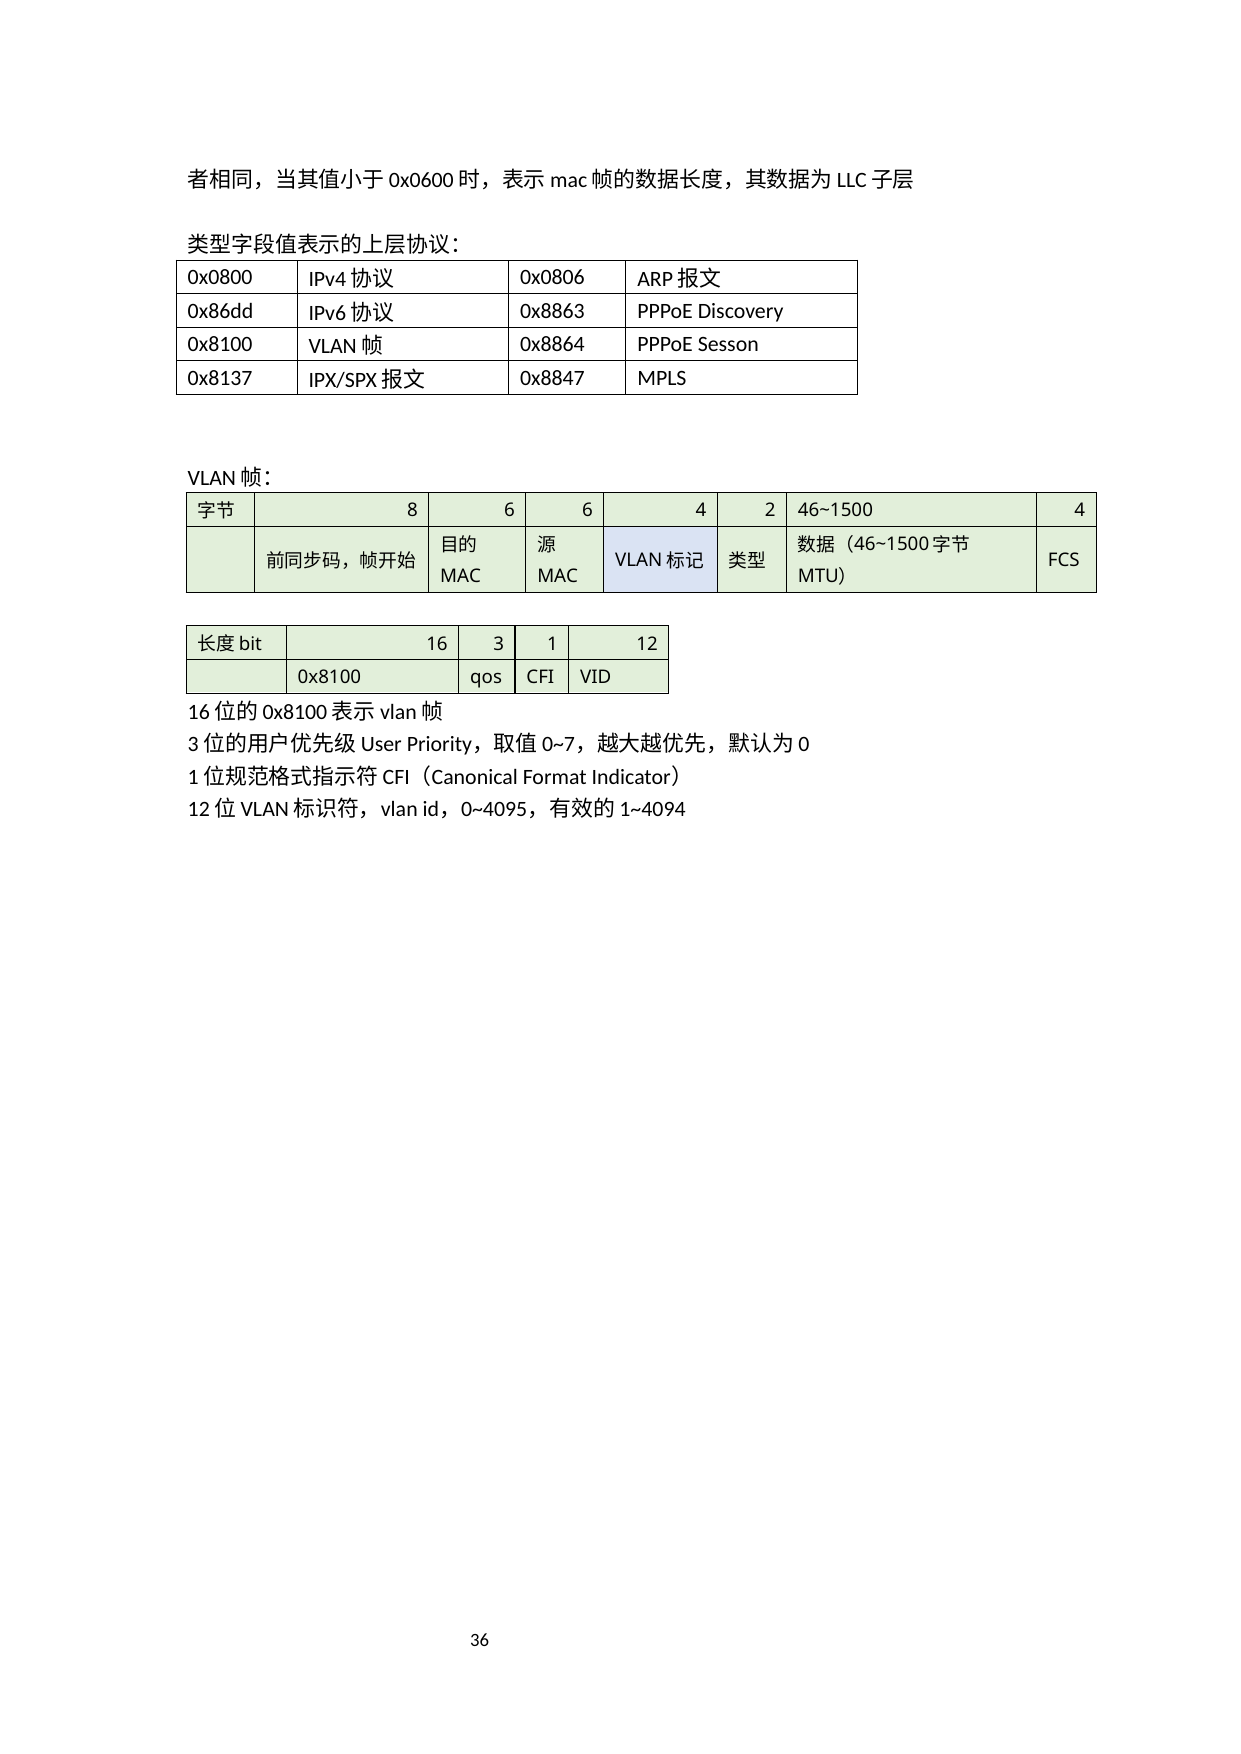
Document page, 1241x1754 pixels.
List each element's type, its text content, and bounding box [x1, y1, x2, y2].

text 12位VLAN标识符，vlan id，0~4095，有效的1~4094 [187, 791, 1053, 823]
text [187, 162, 1053, 194]
table_cell 目的MAC [429, 527, 525, 592]
text 1位规范格式指示符CFI（Canonical Format Indicator） [187, 758, 1053, 791]
table_cell 0x8137 [177, 361, 297, 394]
text VLAN帧： [187, 460, 1053, 492]
table_cell MPLS [626, 361, 857, 394]
table_header 4 [1037, 493, 1096, 526]
text 3位的用户优先级User Priority，取值0~7，越大越优先，默认为0 [187, 726, 1053, 758]
table_header 8 [255, 493, 428, 526]
table_cell FCS [1037, 527, 1096, 592]
table_header 长度bit [187, 626, 286, 659]
table_cell VID [569, 660, 668, 692]
table_header 0x0800 [177, 261, 297, 293]
table_cell IPv6协议 [298, 294, 508, 327]
table_cell 0x86dd [177, 294, 297, 327]
table_cell 源MAC [526, 527, 603, 592]
table_cell IPX/SPX报文 [298, 361, 508, 394]
table_header 1 [516, 626, 568, 659]
table_cell 0x8864 [509, 328, 625, 360]
table_header 6 [429, 493, 525, 526]
table_cell 数据（46~1500字节MTU） [787, 527, 1036, 592]
table_header 6 [526, 493, 603, 526]
table_header ARP报文 [626, 261, 857, 293]
table_header 4 [604, 493, 717, 526]
table_header 46~1500 [787, 493, 1036, 526]
table_cell 0x8863 [509, 294, 625, 327]
table_cell [187, 660, 286, 692]
table_header 0x0806 [509, 261, 625, 293]
table_cell CFI [516, 660, 568, 692]
table_header 12 [569, 626, 668, 659]
table_cell qos [459, 660, 514, 692]
table_cell 0x8100 [287, 660, 458, 692]
table_cell 0x8100 [177, 328, 297, 360]
table_cell 前同步码，帧开始 [255, 527, 428, 592]
text 16位的0x8100表示vlan帧 [187, 693, 1053, 726]
table_header 16 [287, 626, 458, 659]
table_cell 类型 [718, 527, 786, 592]
table_cell PPPoE Sesson [626, 328, 857, 360]
table_cell PPPoE Discovery [626, 294, 857, 327]
table_cell [187, 527, 254, 592]
text 类型字段值表示的上层协议： [187, 227, 1053, 259]
table_header 字节 [187, 493, 254, 526]
table_cell VLAN标记 [604, 527, 717, 592]
table_header 3 [459, 626, 514, 659]
table_header IPv4协议 [298, 261, 508, 293]
table_cell 0x8847 [509, 361, 625, 394]
table_cell VLAN帧 [298, 328, 508, 360]
table_header 2 [718, 493, 786, 526]
